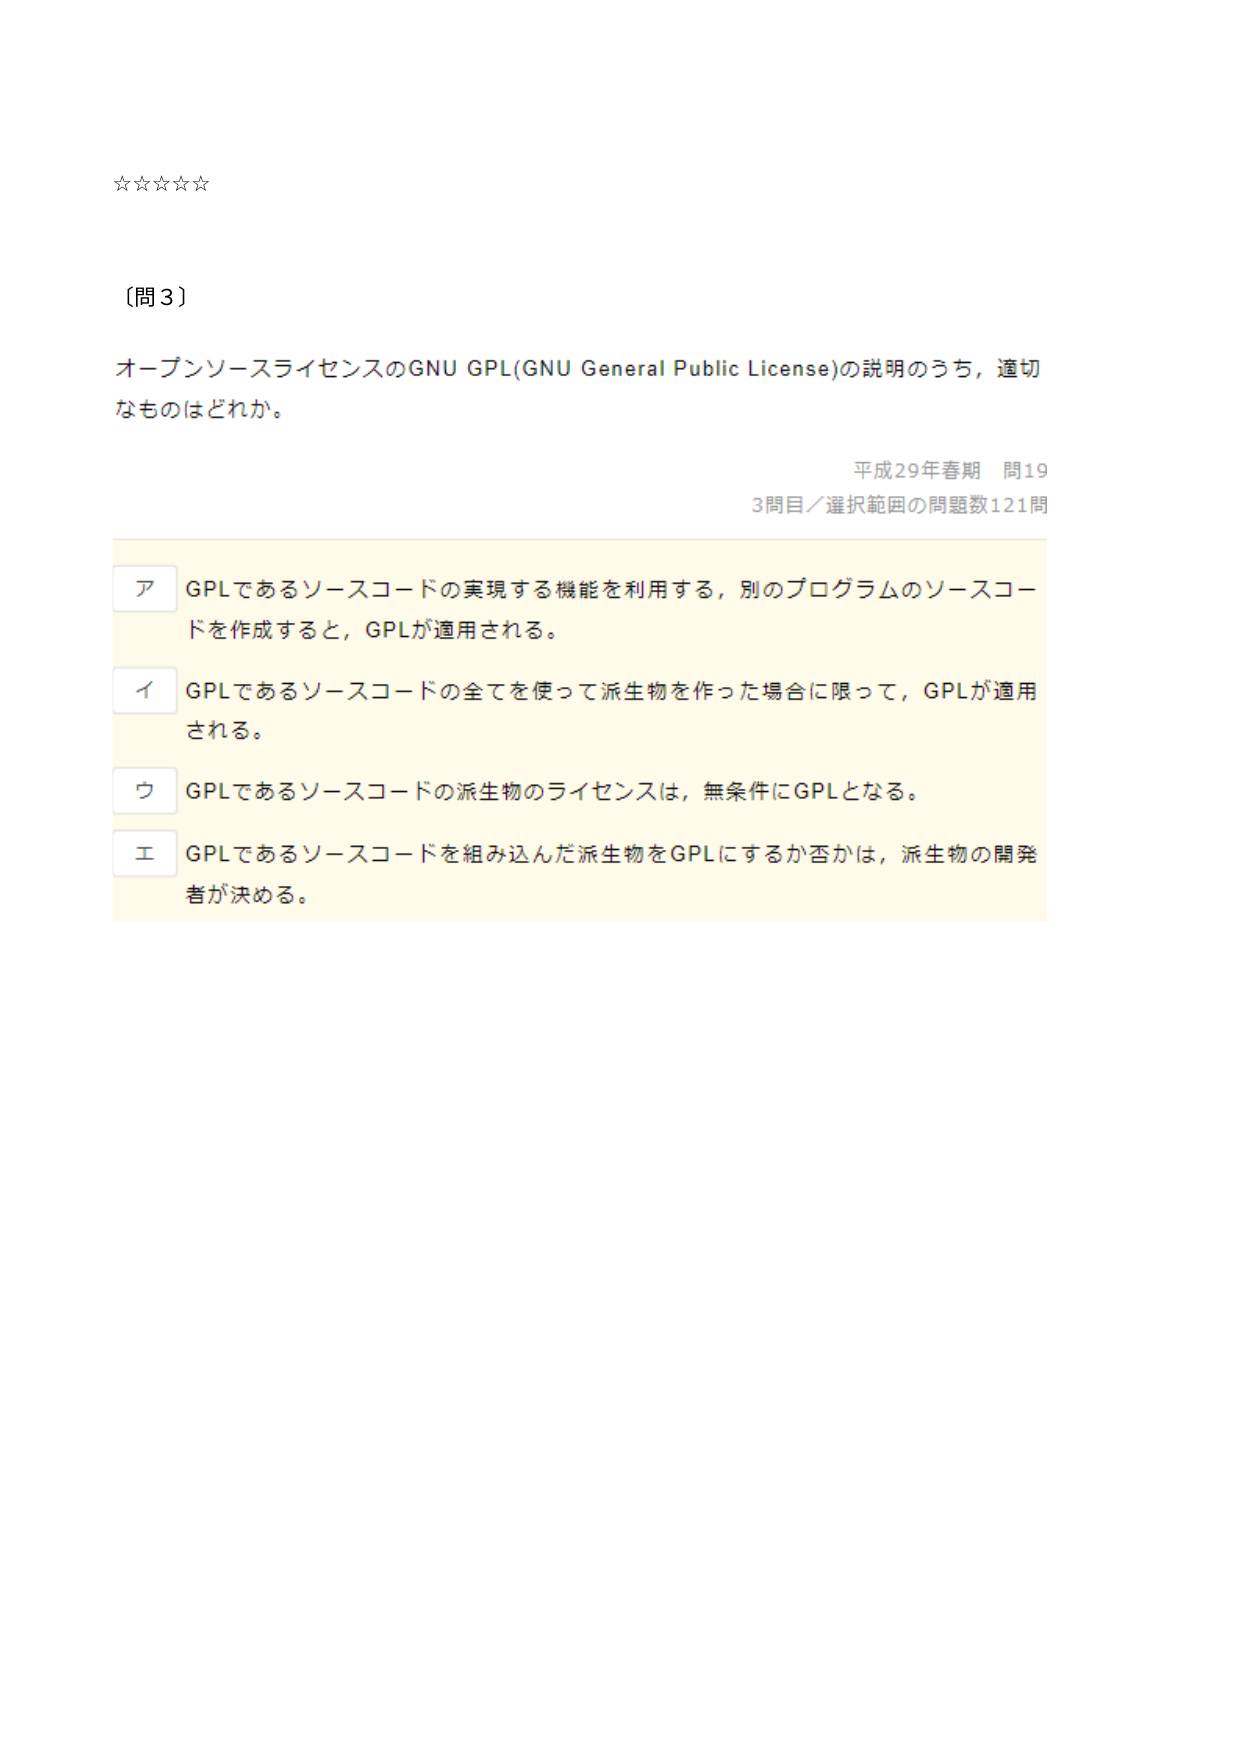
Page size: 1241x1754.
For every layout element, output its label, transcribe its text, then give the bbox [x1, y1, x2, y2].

text ☆☆☆☆☆ [112, 164, 1128, 202]
picture [112, 352, 1047, 921]
text 〔問３〕 [112, 277, 1128, 314]
